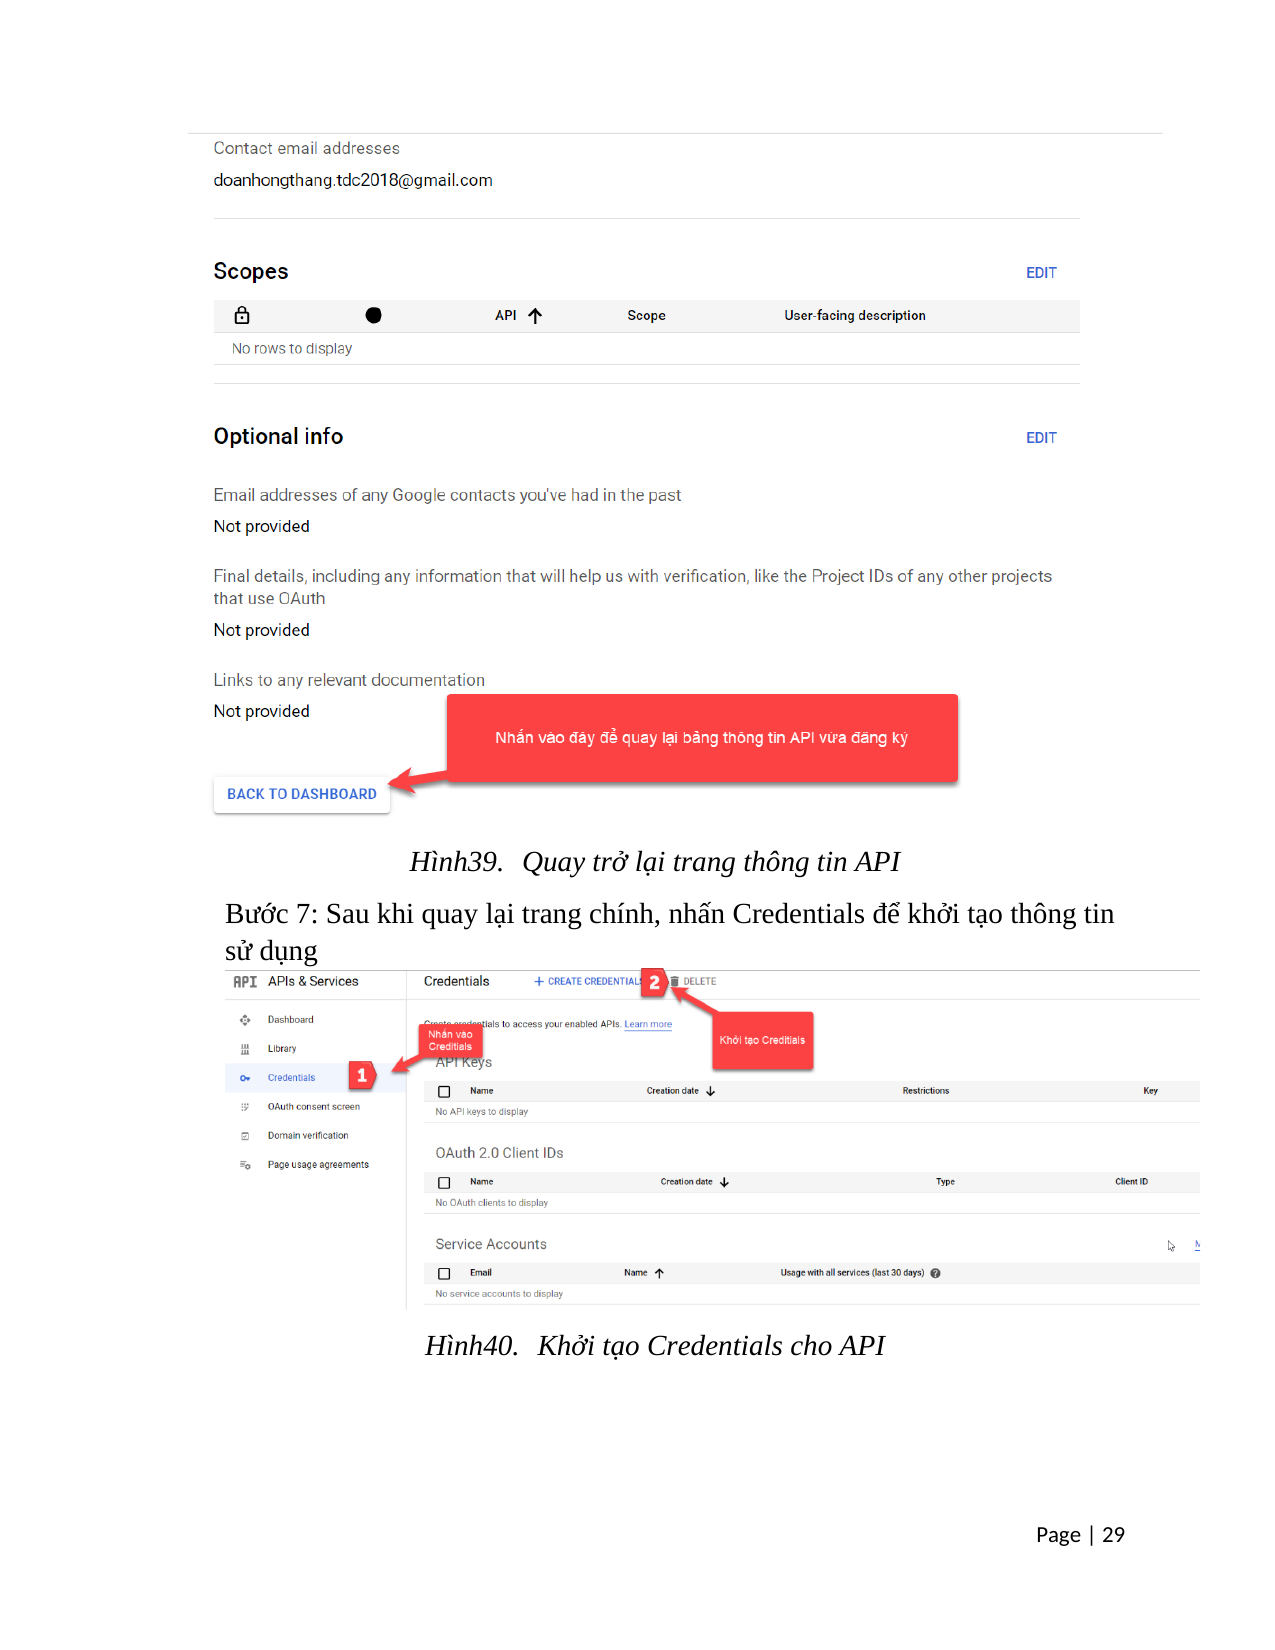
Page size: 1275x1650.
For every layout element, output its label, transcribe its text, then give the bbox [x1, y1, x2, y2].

picture [225, 968, 1200, 1310]
picture [187, 132, 1163, 825]
text Khởi tạo Credentials cho API [187, 1328, 1125, 1362]
text Quay trở lại trang thông tin API [187, 844, 1125, 877]
list Bước 7: Sau khi quay lại trang chính, nhấn Credentials để khởi tạo thông tin sử dụng [225, 897, 1125, 966]
